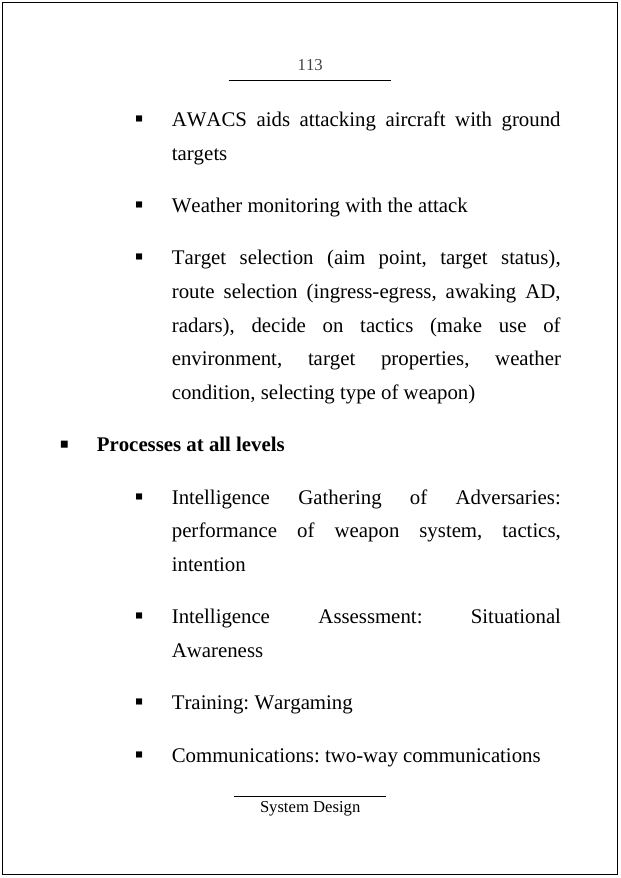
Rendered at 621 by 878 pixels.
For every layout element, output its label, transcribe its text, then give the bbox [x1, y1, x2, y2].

list Intelligence Assessment: Situational Awareness [134, 604, 561, 662]
list Weather monitoring with the attack [134, 193, 561, 217]
list Target selection (aim point, target status), route selection (ingress-egress, awaking AD, radars), decide on tactics (make use of environment, target properties, weather condition, selecting type of weapon) [134, 245, 561, 404]
list Training: Wargaming [134, 690, 561, 714]
list AWACS aids attacking aircraft with ground targets [134, 107, 561, 164]
list Communications: two-way communications [134, 743, 561, 767]
list Intelligence Gathering of Adversaries: performance of weapon system, tactics, intention [134, 484, 561, 576]
list Processes at all levels [59, 432, 561, 456]
